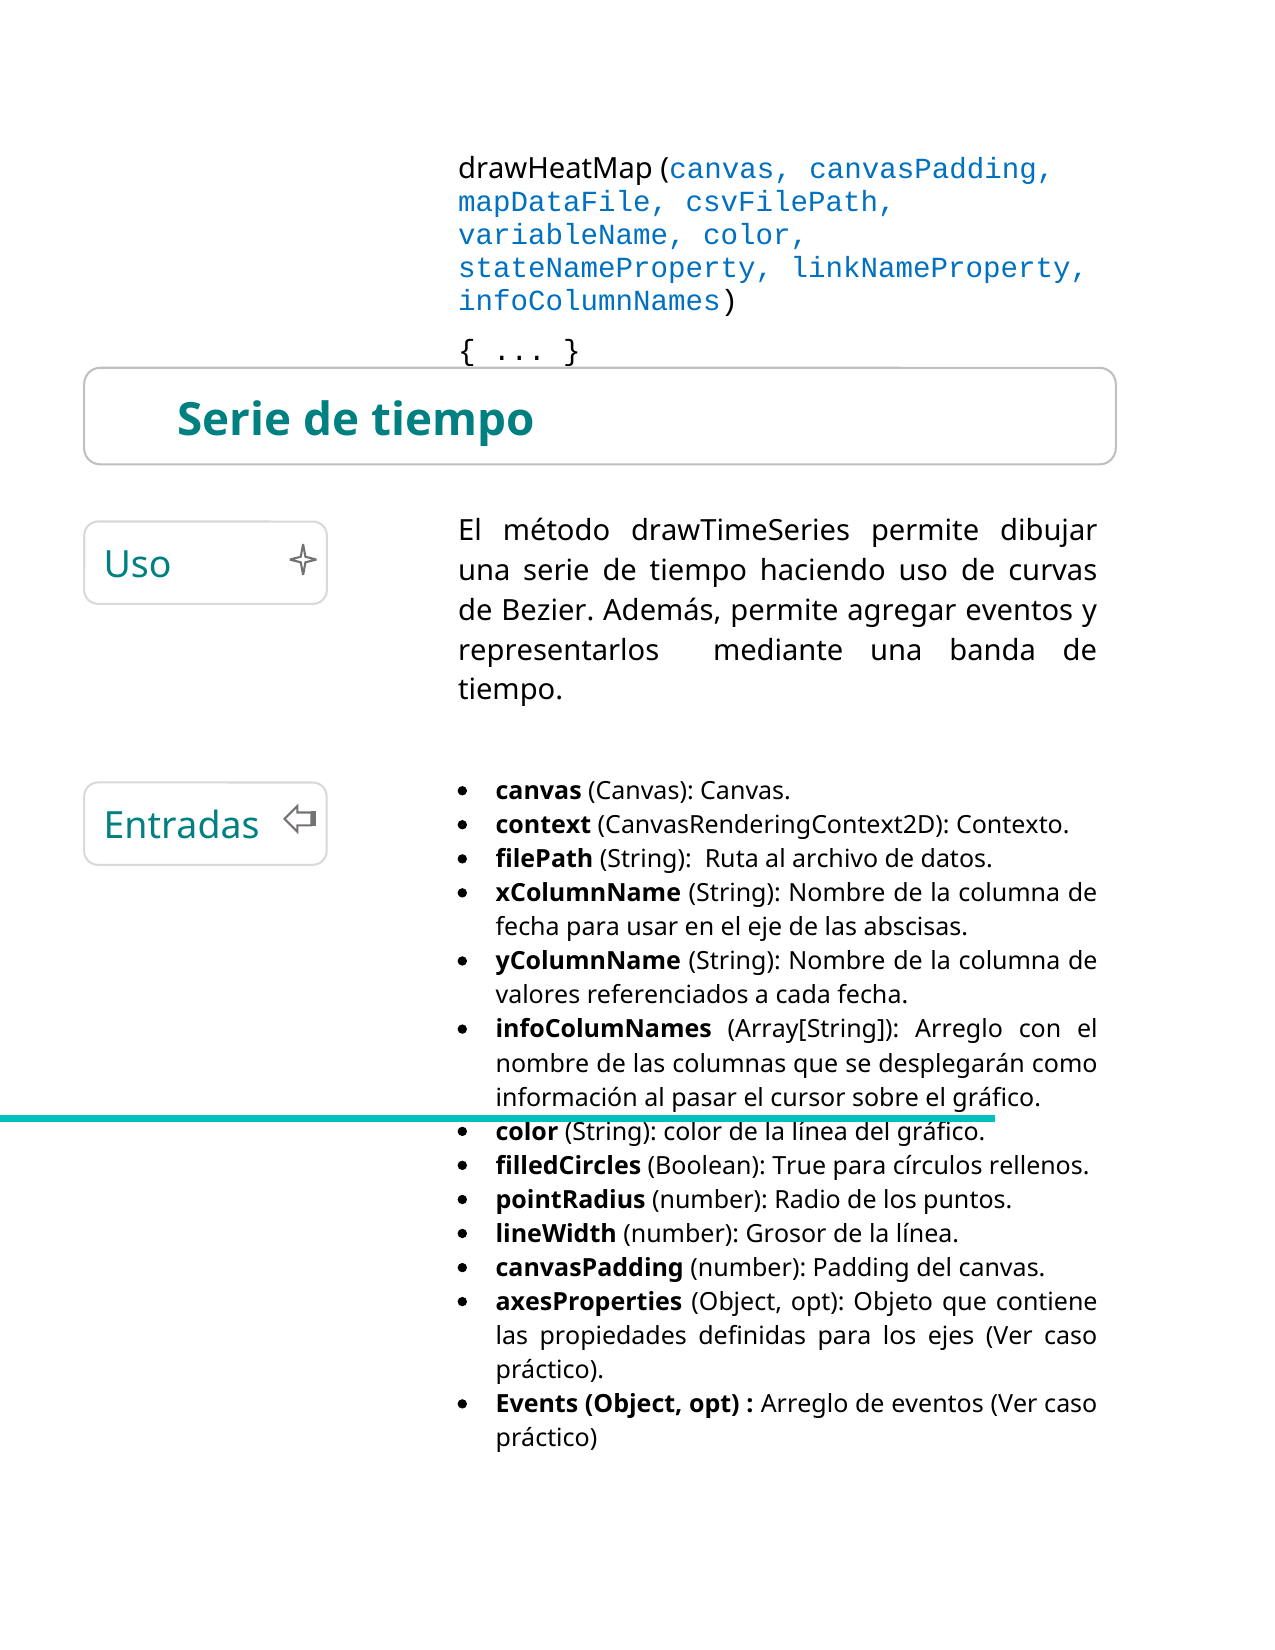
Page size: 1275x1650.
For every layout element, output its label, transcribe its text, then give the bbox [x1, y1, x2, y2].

subtitle Serie de tiempo [177, 386, 1098, 448]
list yColumnName (String): Nombre de la columna de valores referenciados a cada fecha. [458, 943, 1098, 1011]
text El método drawTimeSeries permite dibujar una serie de tiempo haciendo uso de curvas de Bezier. Además, permite agregar eventos y representarlos mediante una banda de tiempo. [458, 510, 1098, 708]
text { ... } [458, 336, 1098, 366]
list infoColumNames (Array[String]): Arreglo con el nombre de las columnas que se desplegarán como información al pasar el cursor sobre el gráfico. [458, 1011, 1098, 1113]
list lineWidth (number): Grosor de la línea. [458, 1216, 1098, 1249]
text drawHeatMap (canvas, canvasPadding, mapDataFile, csvFilePath, variableName, color, stateNameProperty, linkNameProperty, infoColumnNames) [458, 148, 1098, 319]
list context (CanvasRenderingContext2D): Contexto. [458, 807, 1098, 841]
list canvasPadding (number): Padding del canvas. [458, 1249, 1098, 1284]
list xColumnName (String): Nombre de la columna de fecha para usar en el eje de las abscisas. [458, 875, 1098, 943]
list color (String): color de la línea del gráfico. [458, 1113, 1098, 1147]
list canvas (Canvas): Canvas. [458, 773, 1098, 807]
list axesProperties (Object, opt): Objeto que contiene las propiedades definidas para los ejes (Ver caso práctico). [458, 1284, 1098, 1386]
list Events (Object, opt) : Arreglo de eventos (Ver caso práctico) [458, 1386, 1098, 1454]
list filledCircles (Boolean): True para círculos rellenos. [458, 1147, 1098, 1181]
list filePath (String): Ruta al archivo de datos. [458, 841, 1098, 875]
list pointRadius (number): Radio de los puntos. [458, 1181, 1098, 1216]
